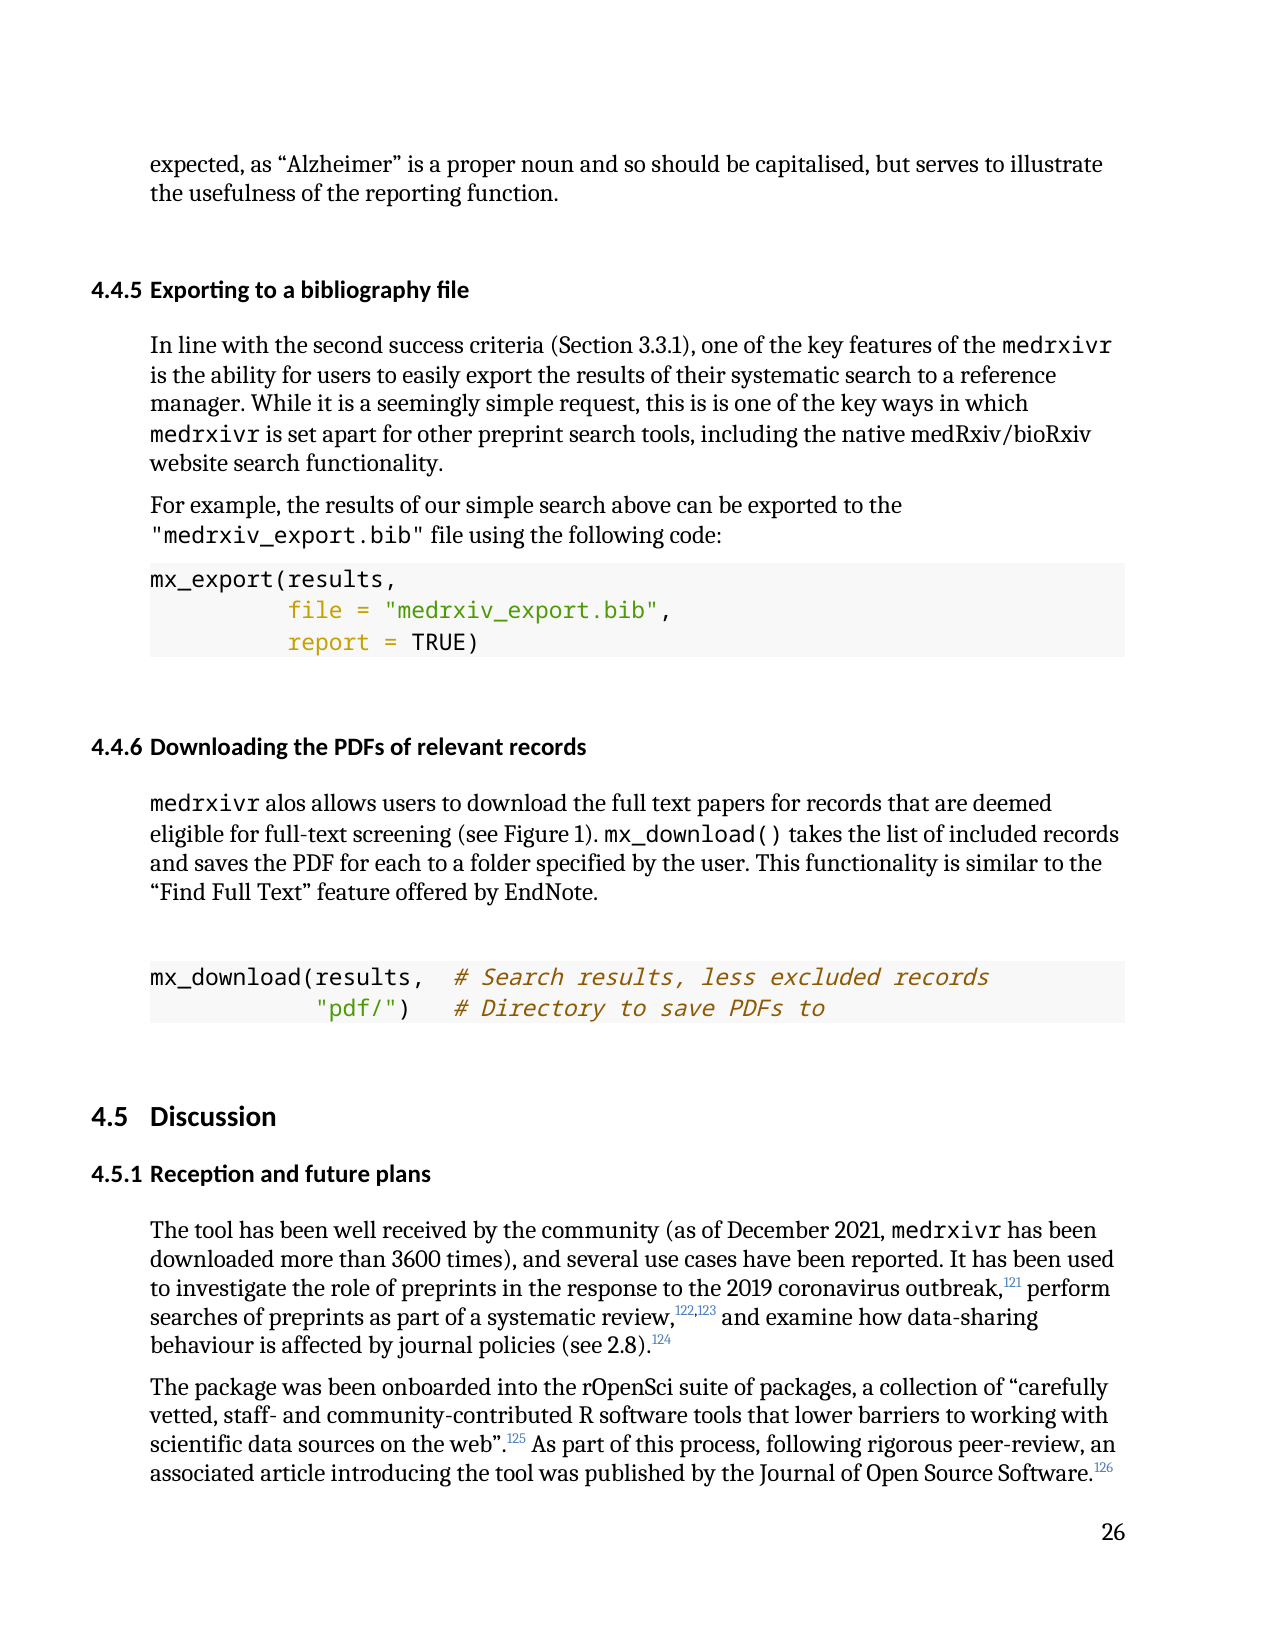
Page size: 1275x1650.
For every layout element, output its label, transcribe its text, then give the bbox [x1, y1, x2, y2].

text medrxivr alos allows users to download the full text papers for records that are deemed eligible for full-text screening (see Figure 1). mx_download() takes the list of included records and saves the PDF for each to a folder specified by the user. This functionality is similar to the “Find Full Text” feature offered by EndNote. [150, 787, 1125, 907]
text In line with the second success criteria (Section 3.3.1), one of the key features of the medrxivr is the ability for users to easily export the results of their systematic search to a reference manager. While it is a seemingly simple request, this is is one of the key ways in which medrxivr is set apart for other preprint search tools, including the native medRxiv/bioRxiv website search functionality. [150, 329, 1125, 478]
subtitle Discussion [91, 1098, 1125, 1133]
text mx_download(results, # Search results, less excluded records "pdf/") # Directory to save PDFs to [824, 961, 1125, 1023]
text The tool has been well received by the community (as of December 2021, medrxivr has been downloaded more than 3600 times), and several use cases have been reported. It has been used to investigate the role of preprints in the response to the 2019 coronavirus outbreak,121 perform searches of preprints as part of a systematic review,122,123 and examine how data-sharing behaviour is affected by journal policies (see 2.8).124 [150, 1214, 1125, 1360]
text For example, the results of our simple search above can be exported to the "medrxiv_export.bib" file using the following code: [150, 491, 1125, 551]
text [150, 150, 1125, 207]
text mx_export(results, file = "medrxiv_export.bib", report = TRUE) [397, 563, 1125, 657]
subtitle Reception and future plans [91, 1158, 1125, 1189]
subtitle Exporting to a bibliography file [91, 274, 1125, 304]
subtitle Downloading the PDFs of relevant records [91, 731, 1125, 762]
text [150, 1373, 1125, 1488]
